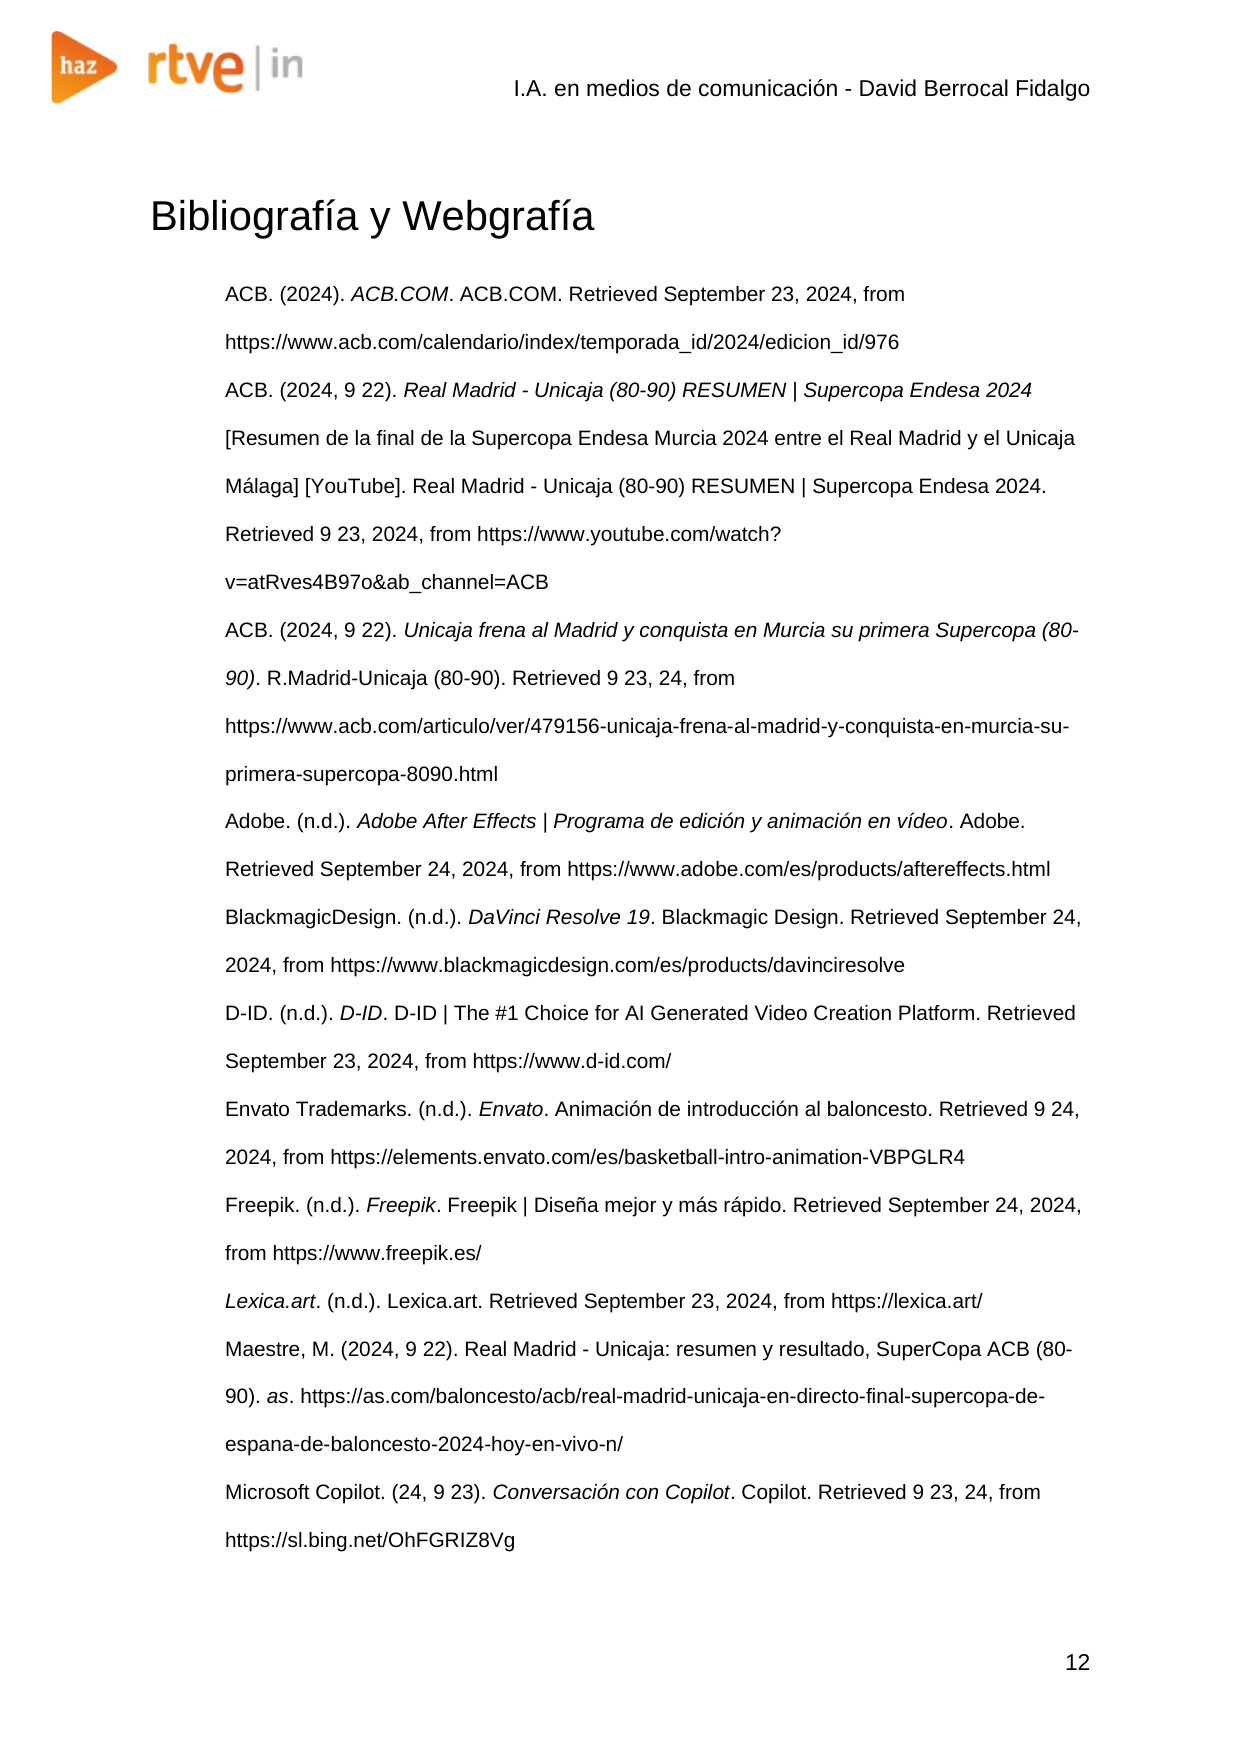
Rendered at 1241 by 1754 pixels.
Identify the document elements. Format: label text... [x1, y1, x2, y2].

subtitle Bibliografía y Webgrafía [150, 192, 1090, 239]
picture [51, 31, 303, 104]
text BlackmagicDesign. (n.d.). DaVinci Resolve 19. Blackmagic Design. Retrieved September 24, 2024, from https://www.blackmagicdesign.com/es/products/davinciresolve [225, 905, 1090, 977]
text ACB. (2024, 9 22). Unicaja frena al Madrid y conquista en Murcia su primera Supercopa (80-90). R.Madrid-Unicaja (80-90). Retrieved 9 23, 24, from https://www.acb.com/articulo/ver/479156-unicaja-frena-al-madrid-y-conquista-en-murcia-su-primera-supercopa-8090.html [225, 618, 1090, 785]
text ACB. (2024). ACB.COM. ACB.COM. Retrieved September 23, 2024, from https://www.acb.com/calendario/index/temporada_id/2024/edicion_id/976 [225, 282, 1090, 354]
text Microsoft Copilot. (24, 9 23). Conversación con Copilot. Copilot. Retrieved 9 23, 24, from https://sl.bing.net/OhFGRIZ8Vg [225, 1480, 1090, 1552]
text Freepik. (n.d.). Freepik. Freepik | Diseña mejor y más rápido. Retrieved September 24, 2024, from https://www.freepik.es/ [225, 1193, 1090, 1264]
text Lexica.art. (n.d.). Lexica.art. Retrieved September 23, 2024, from https://lexica.art/ [225, 1288, 1090, 1312]
text Envato Trademarks. (n.d.). Envato. Animación de introducción al baloncesto. Retrieved 9 24, 2024, from https://elements.envato.com/es/basketball-intro-animation-VBPGLR4 [225, 1097, 1090, 1169]
text Maestre, M. (2024, 9 22). Real Madrid - Unicaja: resumen y resultado, SuperCopa ACB (80-90). as. https://as.com/baloncesto/acb/real-madrid-unicaja-en-directo-final-supercopa-de-espana-de-baloncesto-2024-hoy-en-vivo-n/ [225, 1336, 1090, 1456]
text Adobe. (n.d.). Adobe After Effects | Programa de edición y animación en vídeo. Adobe. Retrieved September 24, 2024, from https://www.adobe.com/es/products/aftereffects.html [225, 809, 1090, 881]
text D-ID. (n.d.). D-ID. D-ID | The #1 Choice for AI Generated Video Creation Platform. Retrieved September 23, 2024, from https://www.d-id.com/ [225, 1001, 1090, 1073]
text ACB. (2024, 9 22). Real Madrid - Unicaja (80-90) RESUMEN | Supercopa Endesa 2024 [Resumen de la final de la Supercopa Endesa Murcia 2024 entre el Real Madrid y el Unicaja Málaga] [YouTube]. Real Madrid - Unicaja (80-90) RESUMEN | Supercopa Endesa 2024. Retrieved 9 23, 2024, from https://www.youtube.com/watch?v=atRves4B97o&ab_channel=ACB [225, 378, 1090, 594]
